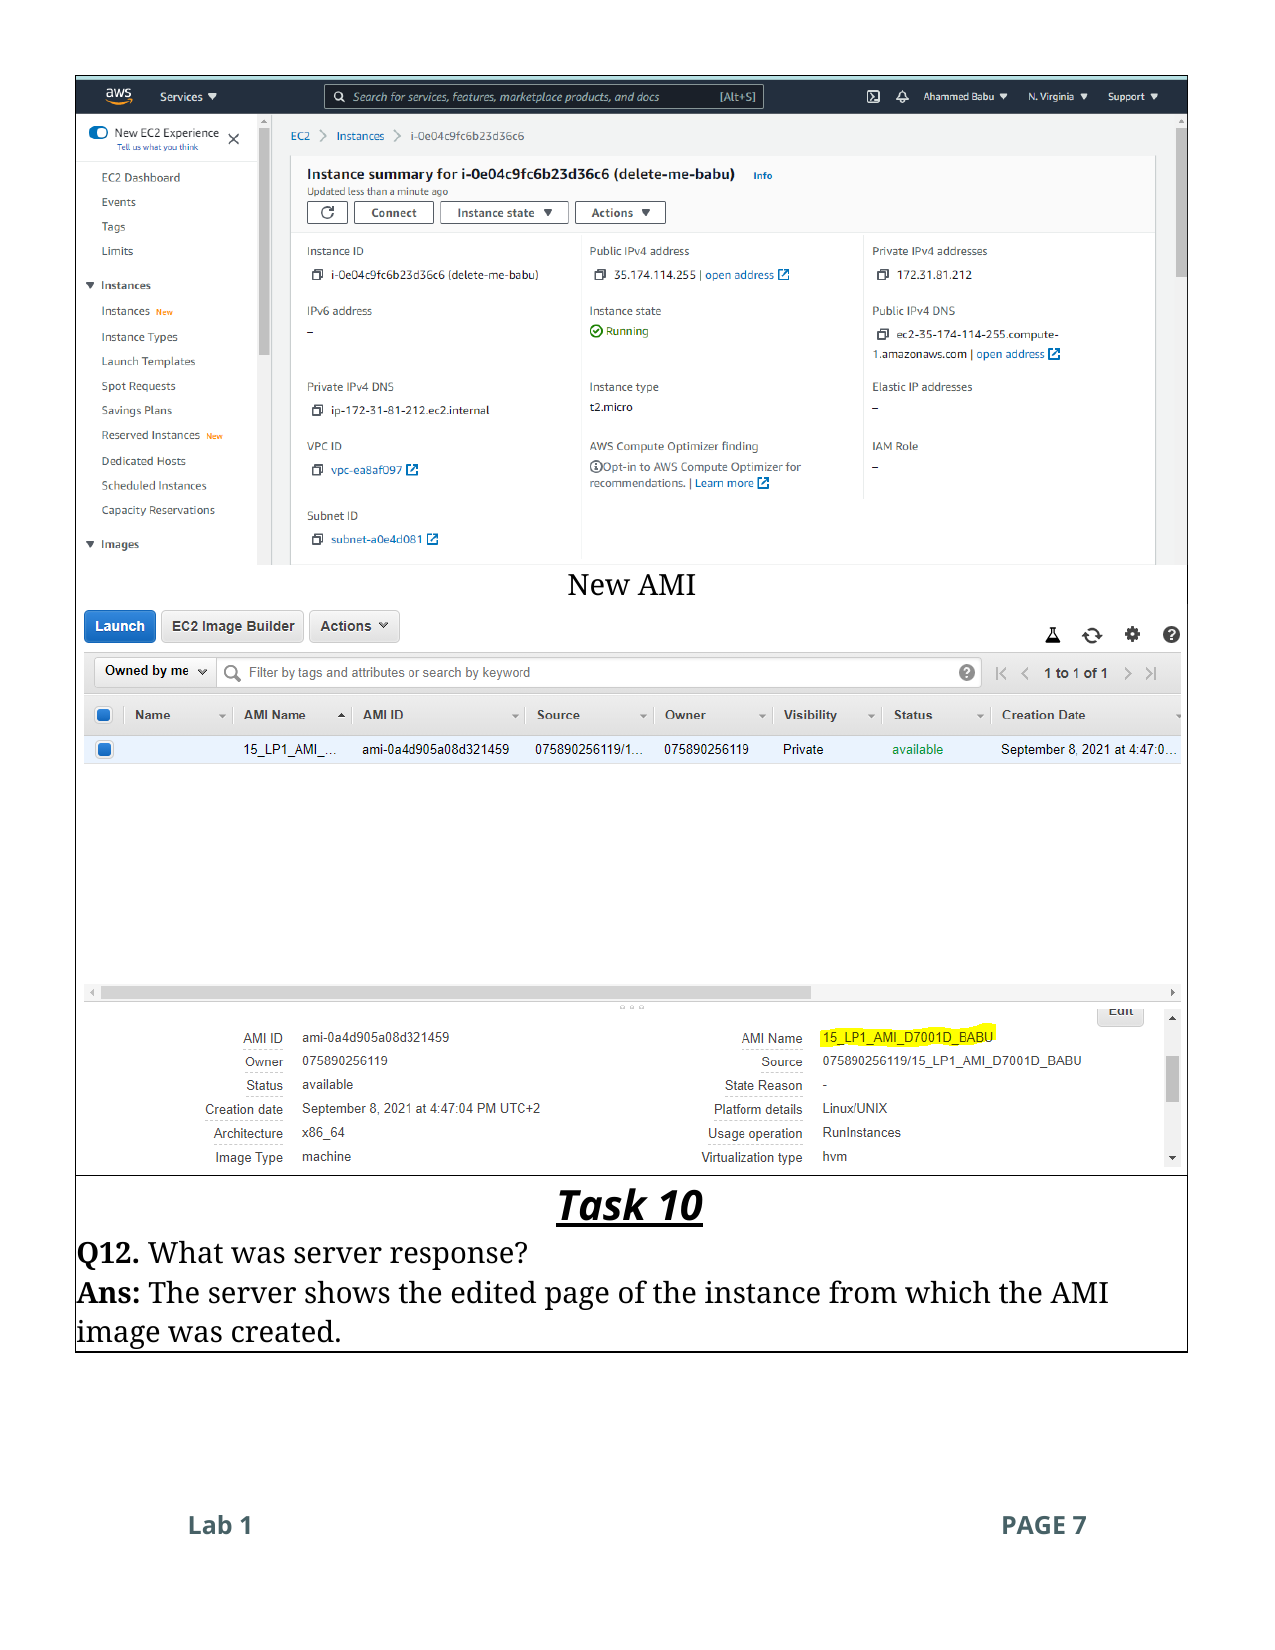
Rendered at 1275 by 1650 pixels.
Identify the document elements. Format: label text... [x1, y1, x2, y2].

picture [76, 604, 1188, 1175]
table_cell Task 10 Q12. What was server response? Ans: The server shows the edited page of the instance from which the AMI image was created. Q13. Explain why. Ans: Creating an AMI is like creating a snaphot of an instance. As the AMI was created from the instance with edited index.html page, every configuration came with the AMI and will be passed to all instances created from this AMI. [76, 1176, 1187, 1351]
picture [76, 76, 1188, 565]
table_cell Task 9 New AMI [76, 565, 1187, 604]
